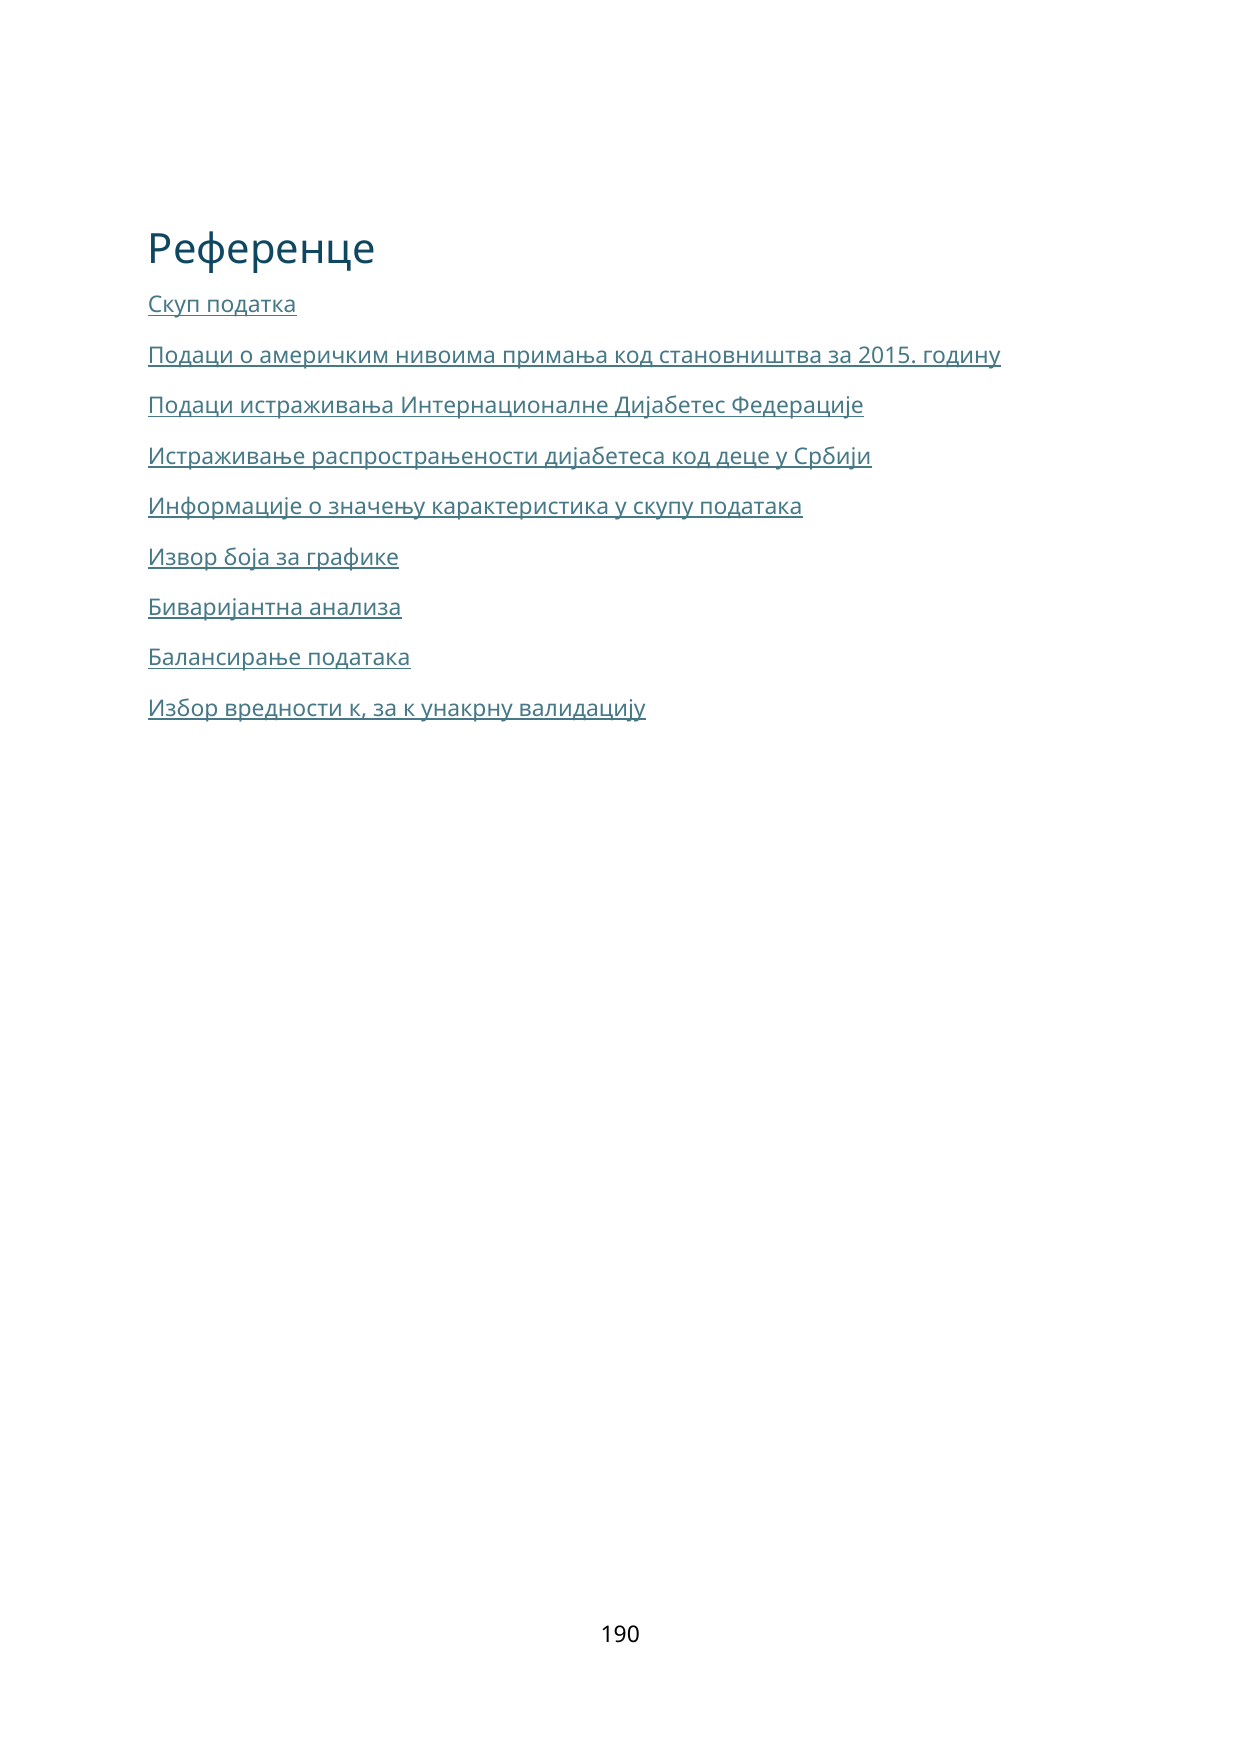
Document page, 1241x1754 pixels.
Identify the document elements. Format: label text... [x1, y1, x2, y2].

text Подаци о америчким нивоима примања код становништва за 2015. годину [148, 339, 1093, 370]
text Балансирање података [148, 641, 1093, 673]
text Избор вредности к, за к унакрну валидацију [148, 692, 1093, 723]
text Подаци истраживања Интернационалне Дијабетес Федерације [148, 389, 1093, 421]
subtitle Референце [148, 219, 1093, 276]
text Информације о значењу карактеристика у скупу података [148, 490, 1093, 521]
text Скуп податка [148, 288, 1093, 320]
text Извор боја за графике [148, 541, 1093, 572]
text Биваријантна анализа [148, 591, 1093, 622]
text Истраживање распрострањености дијабетеса код деце у Србији [148, 440, 1093, 471]
